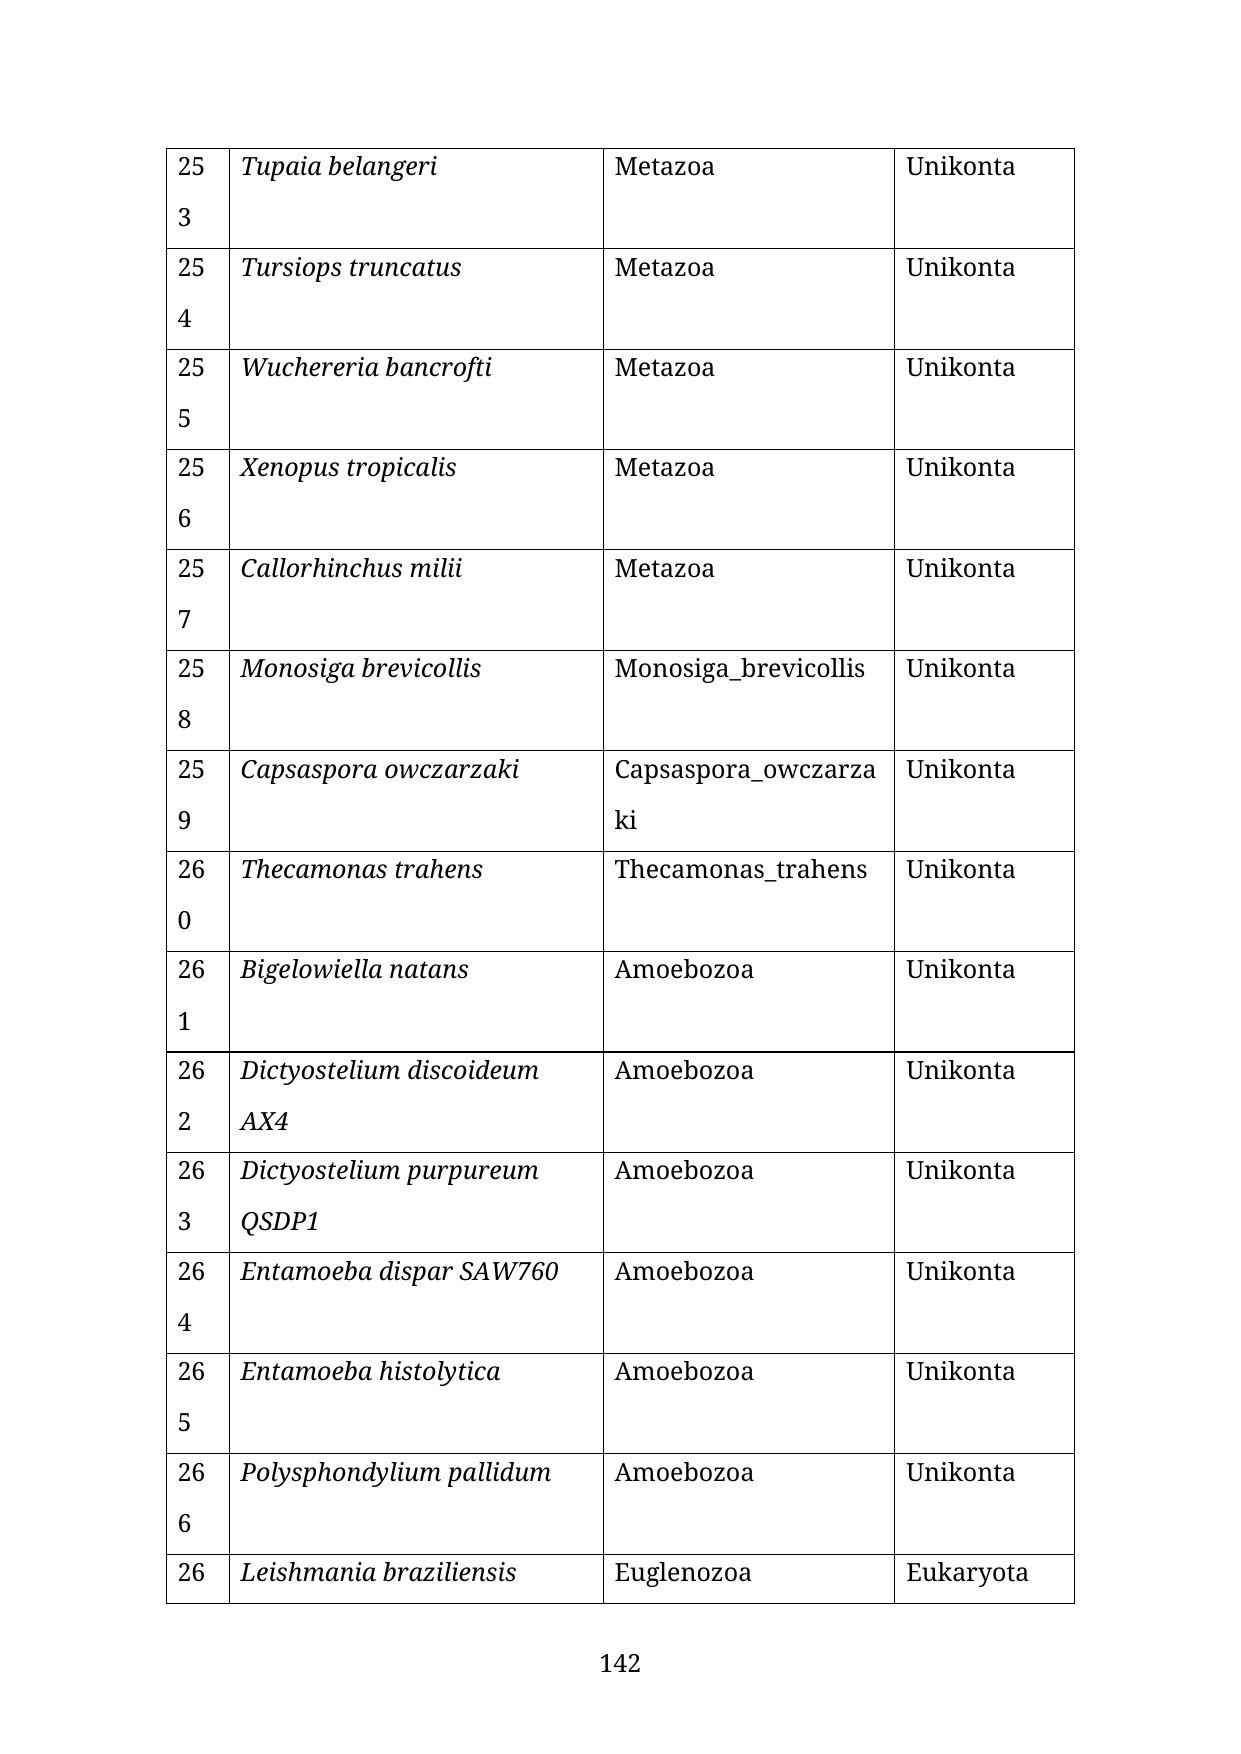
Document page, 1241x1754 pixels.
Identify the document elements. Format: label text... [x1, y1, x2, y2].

table_cell Unikonta [895, 651, 1074, 750]
table_cell Tursiops truncatus [230, 249, 603, 348]
table_cell Amoebozoa [604, 1153, 894, 1252]
table_cell Metazoa [604, 149, 894, 248]
table_cell Callorhinchus milii [230, 550, 603, 650]
table_cell 265 [167, 1354, 229, 1453]
table_cell Unikonta [895, 952, 1074, 1051]
table_cell 261 [167, 952, 229, 1051]
table_cell Unikonta [895, 751, 1074, 851]
table_cell Monosiga brevicollis [230, 651, 603, 750]
table_cell Metazoa [604, 550, 894, 650]
table_cell 266 [167, 1454, 229, 1553]
table_cell Capsaspora_owczarzaki [604, 751, 894, 851]
table_cell 254 [167, 249, 229, 348]
table_cell Capsaspora owczarzaki [230, 751, 603, 851]
table_cell Unikonta [895, 350, 1074, 449]
table_cell 267 [167, 1555, 229, 1603]
table_cell Tupaia belangeri [230, 149, 603, 248]
table_cell 258 [167, 651, 229, 750]
table_cell Amoebozoa [604, 952, 894, 1051]
table_cell 263 [167, 1153, 229, 1252]
table_cell 255 [167, 350, 229, 449]
table_cell Bigelowiella natans [230, 952, 603, 1051]
table_cell Wuchereria bancrofti [230, 350, 603, 449]
table_cell Unikonta [895, 450, 1074, 549]
table_cell Amoebozoa [604, 1454, 894, 1553]
table_cell Metazoa [604, 249, 894, 348]
table_cell Unikonta [895, 249, 1074, 348]
table_cell Unikonta [895, 1153, 1074, 1252]
table_cell Thecamonas trahens [230, 852, 603, 951]
table_cell Dictyostelium purpureum QSDP1 [230, 1153, 603, 1252]
table_cell 257 [167, 550, 229, 650]
table_cell Xenopus tropicalis [230, 450, 603, 549]
table_cell 264 [167, 1253, 229, 1353]
table_cell Euglenozoa [604, 1555, 894, 1603]
table_cell Amoebozoa [604, 1253, 894, 1353]
table_cell 262 [167, 1053, 229, 1152]
table_cell Unikonta [895, 1454, 1074, 1553]
table_cell Dictyostelium discoideum AX4 [230, 1053, 603, 1152]
table_cell Unikonta [895, 149, 1074, 248]
table_cell Metazoa [604, 450, 894, 549]
table_cell Amoebozoa [604, 1053, 894, 1152]
table_cell Entamoeba dispar SAW760 [230, 1253, 603, 1353]
table_cell 260 [167, 852, 229, 951]
table_cell 256 [167, 450, 229, 549]
table_cell Unikonta [895, 1354, 1074, 1453]
table_cell Metazoa [604, 350, 894, 449]
table_cell Entamoeba histolytica [230, 1354, 603, 1453]
table_cell Unikonta [895, 550, 1074, 650]
table_cell Amoebozoa [604, 1354, 894, 1453]
table_cell Eukaryota [895, 1555, 1074, 1603]
table_cell 253 [167, 149, 229, 248]
table_cell Monosiga_brevicollis [604, 651, 894, 750]
table_cell Unikonta [895, 1053, 1074, 1152]
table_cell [230, 1555, 603, 1603]
table_cell Polysphondylium pallidum [230, 1454, 603, 1553]
table_cell 259 [167, 751, 229, 851]
table_cell Unikonta [895, 1253, 1074, 1353]
table_cell Thecamonas_trahens [604, 852, 894, 951]
table_cell Unikonta [895, 852, 1074, 951]
